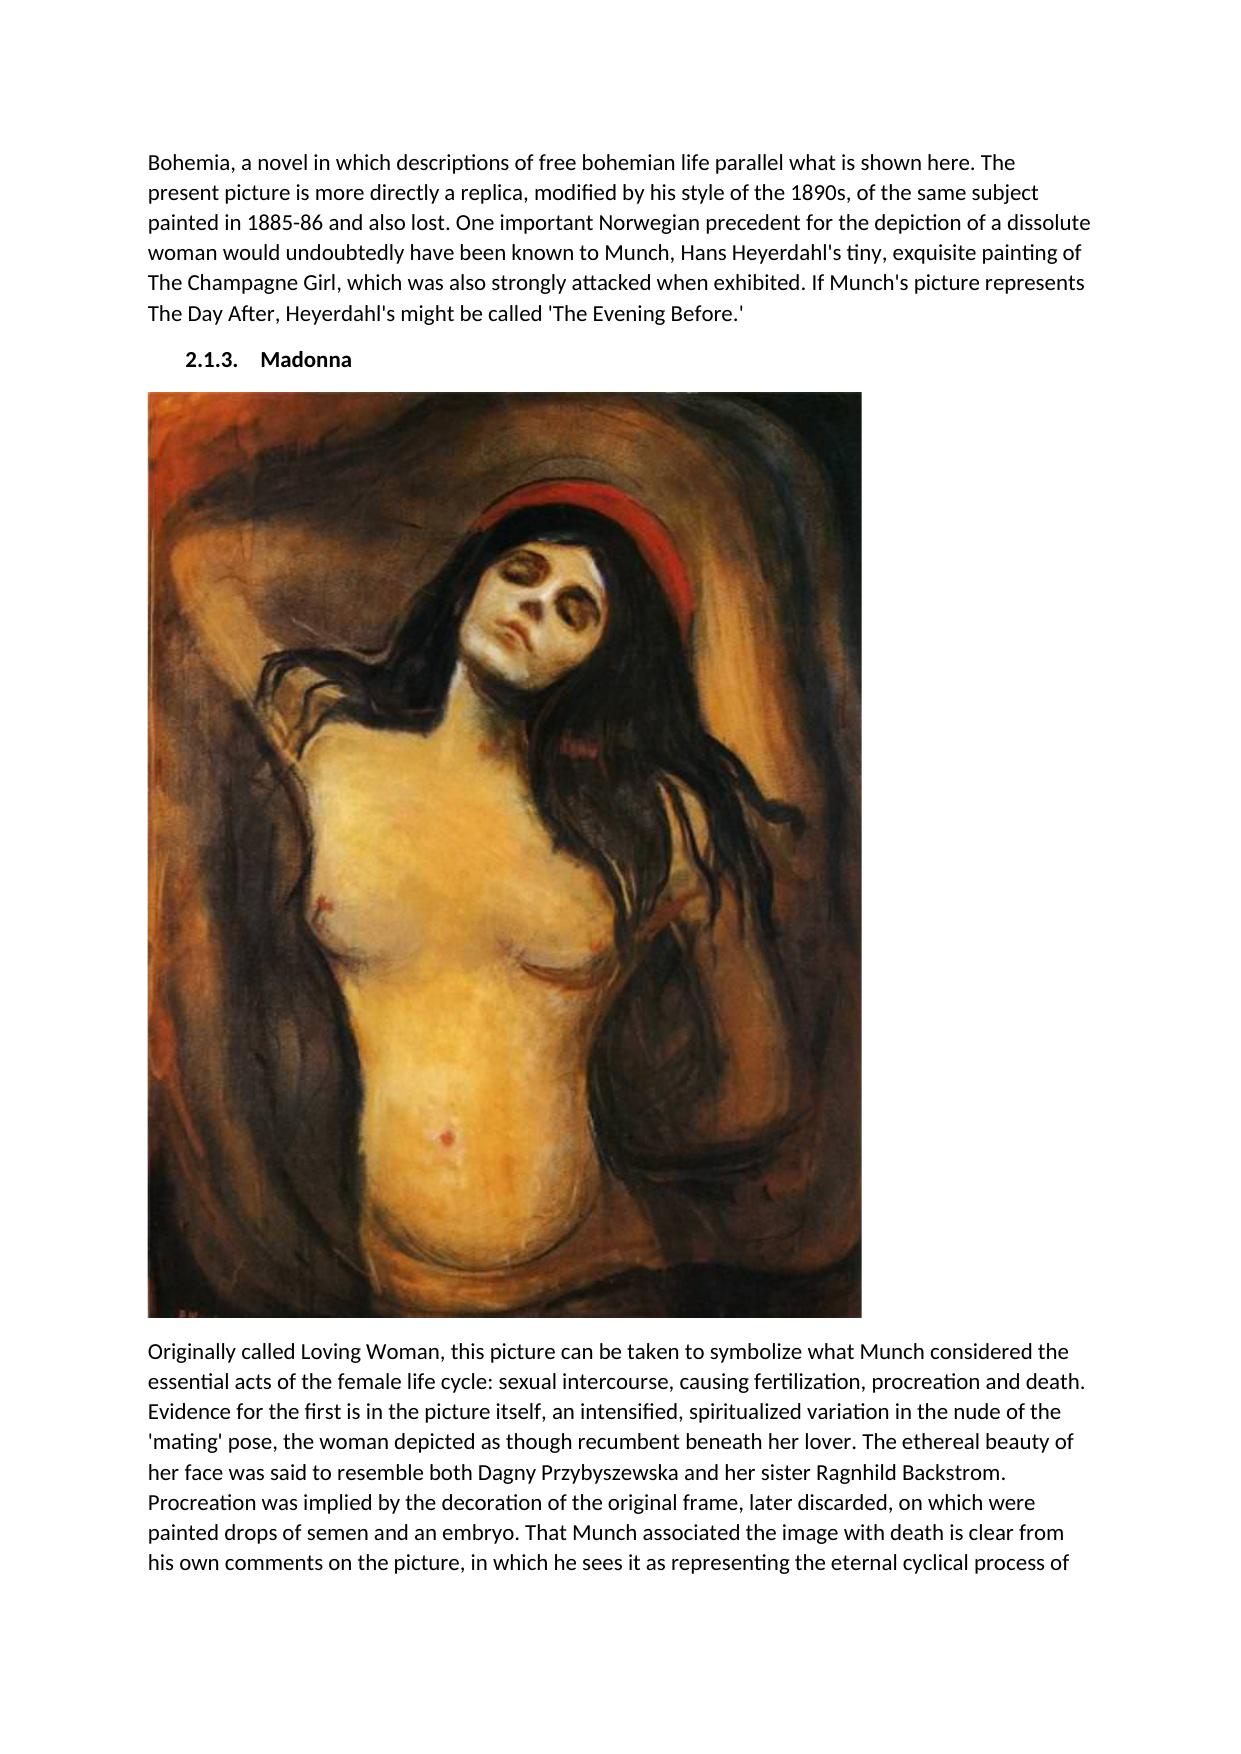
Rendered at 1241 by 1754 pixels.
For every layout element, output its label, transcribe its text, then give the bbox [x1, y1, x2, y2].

picture [147, 392, 862, 1318]
list Madonna [185, 346, 1093, 373]
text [148, 1337, 1093, 1576]
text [148, 148, 1093, 327]
